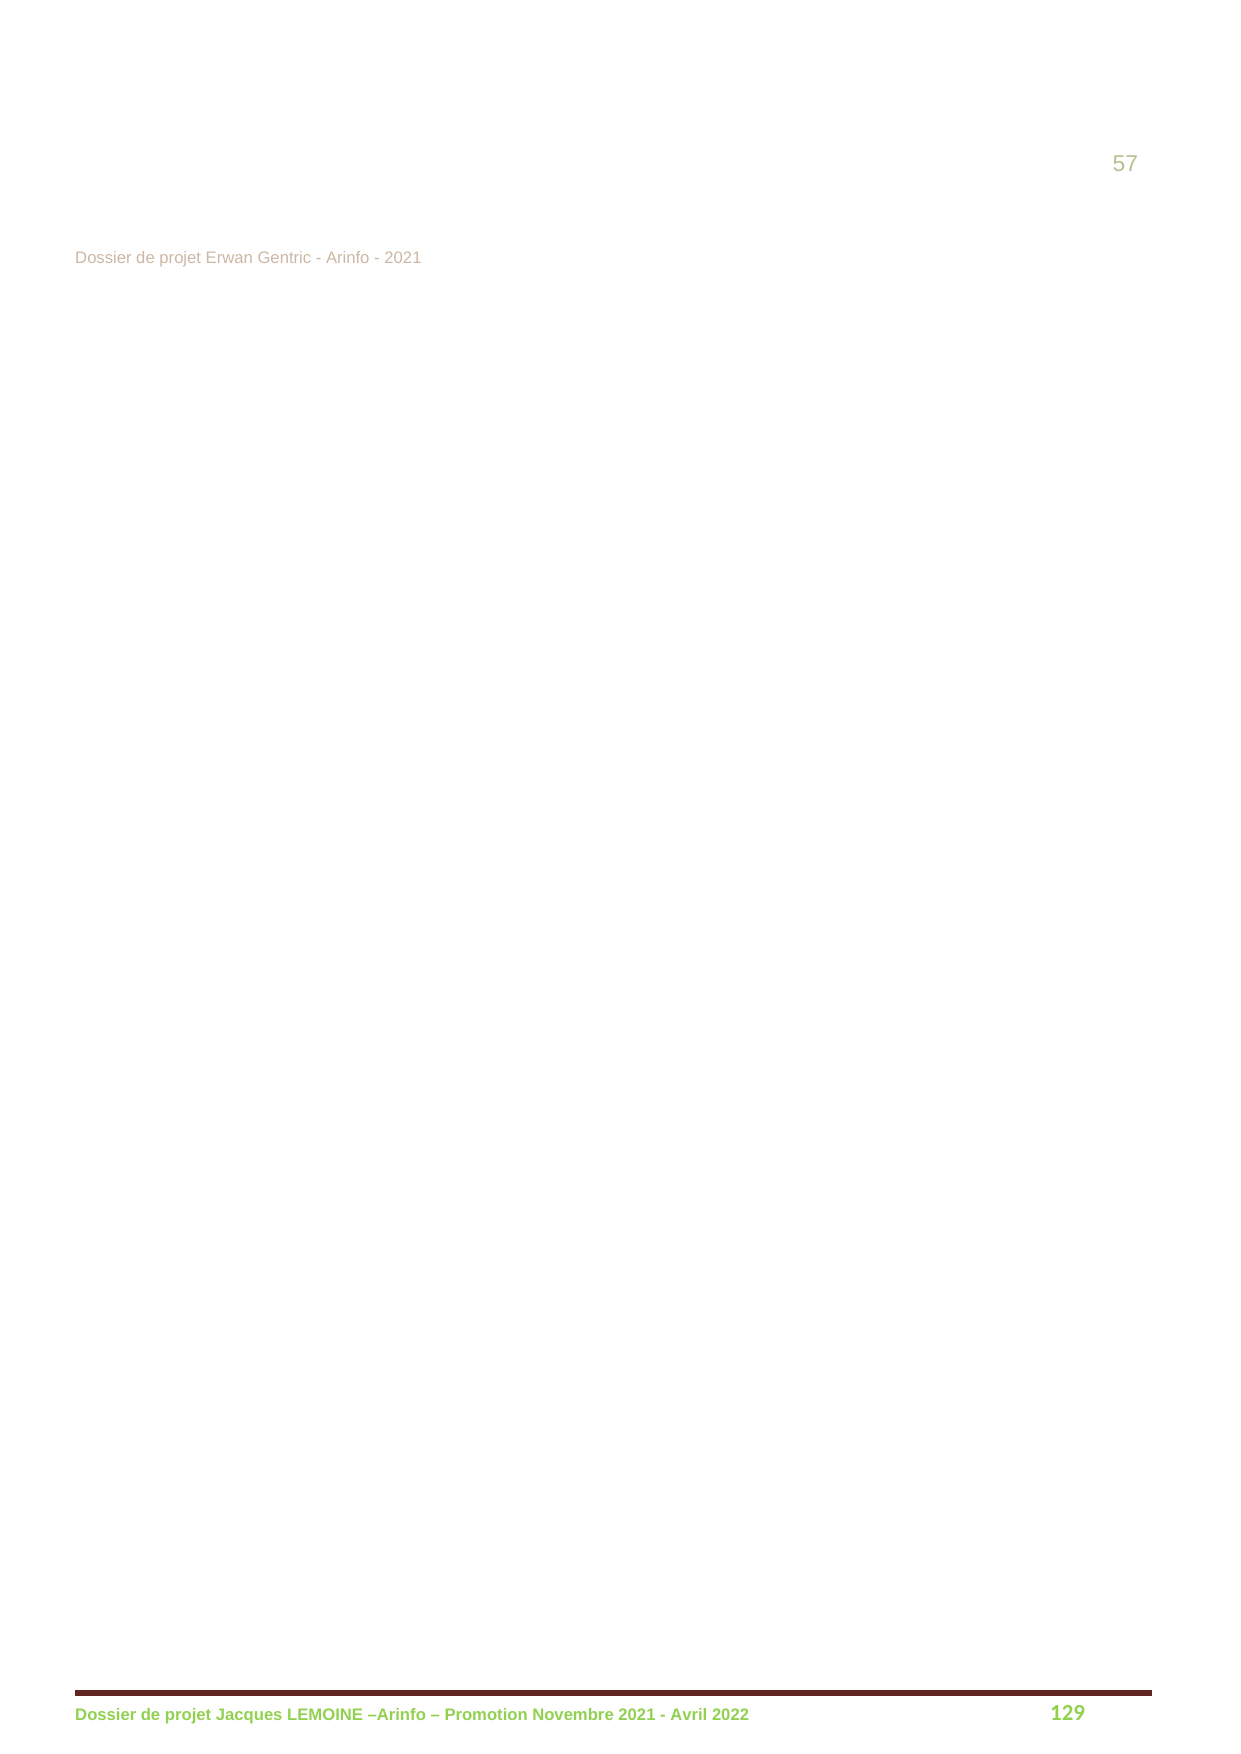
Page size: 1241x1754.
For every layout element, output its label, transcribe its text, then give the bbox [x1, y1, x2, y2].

text Dossier de projet Erwan Gentric - Arinfo - 2021 [75, 248, 1152, 267]
text 57 [1112, 150, 1152, 176]
